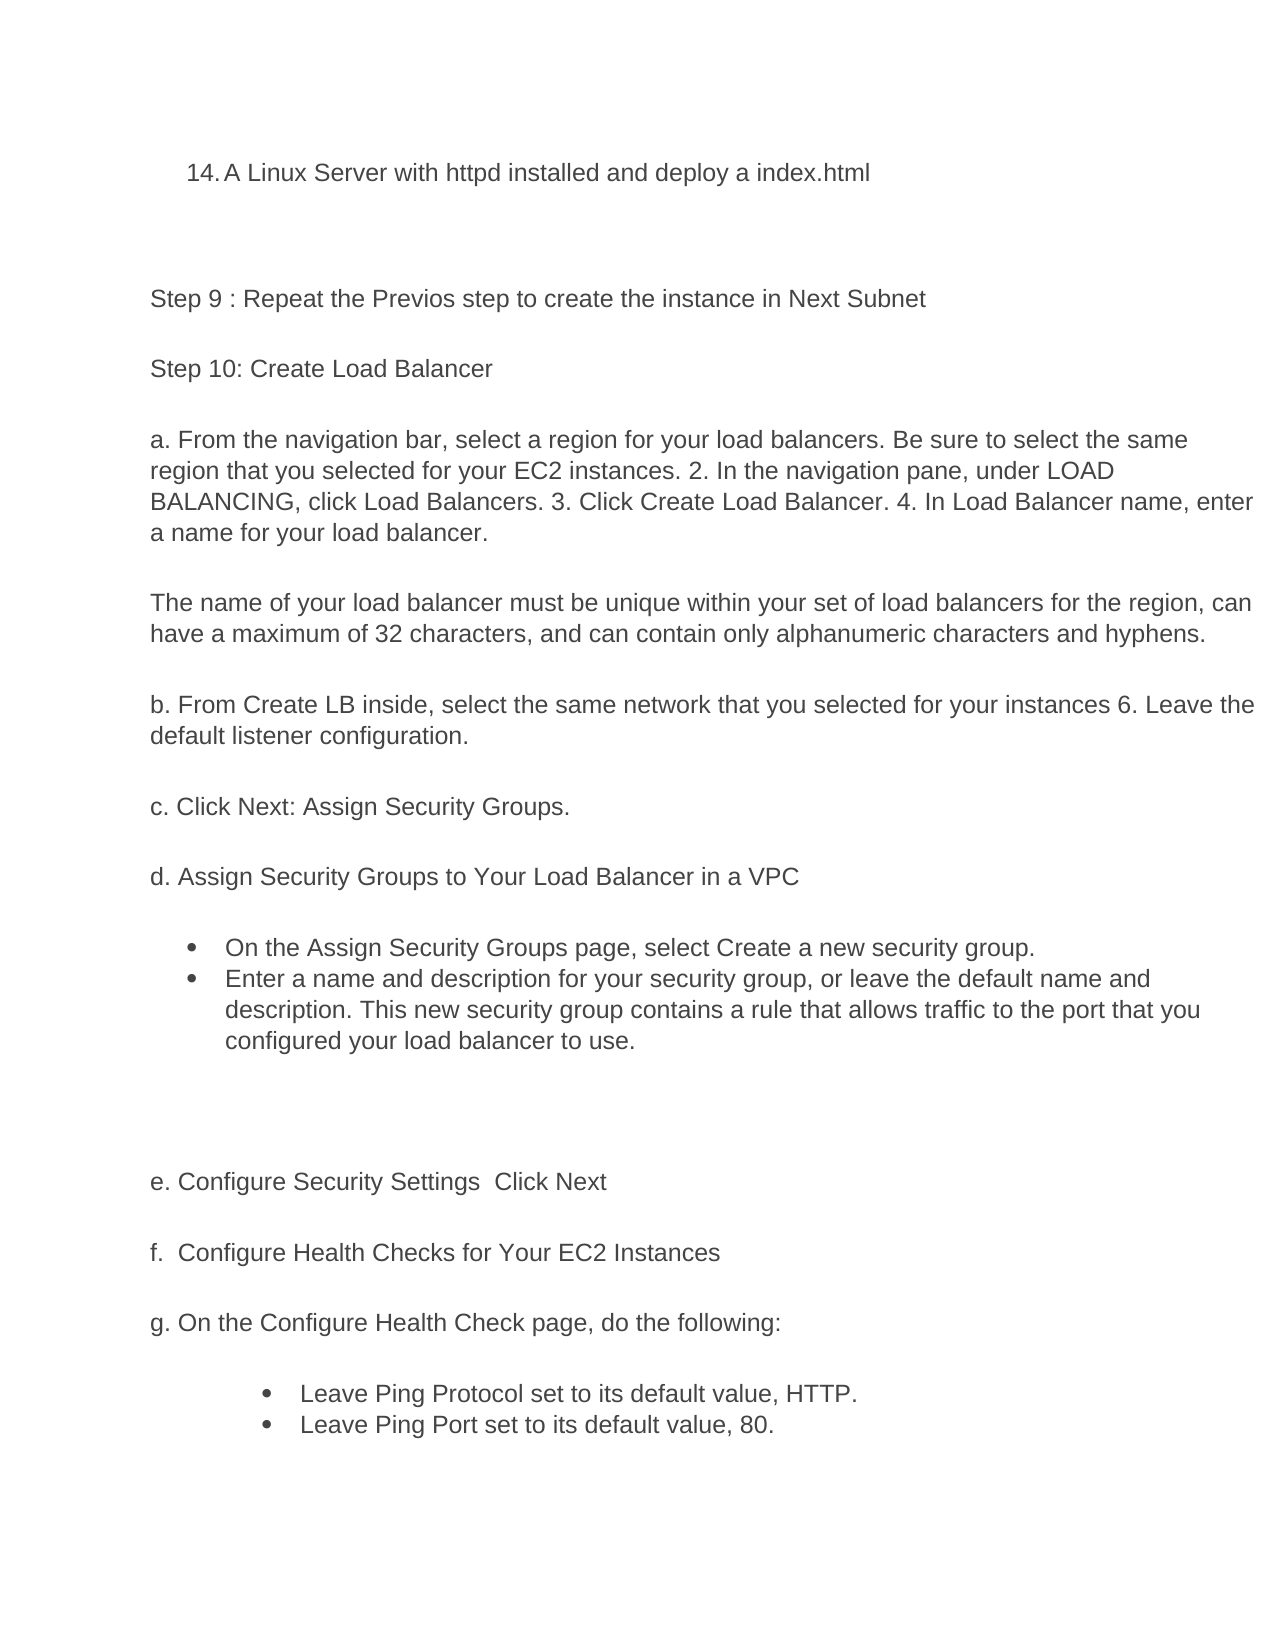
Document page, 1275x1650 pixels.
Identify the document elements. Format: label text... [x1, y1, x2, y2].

list On the Assign Security Groups page, select Create a new security group. [187, 933, 1260, 961]
text a. From the navigation bar, select a region for your load balancers. Be sure to select the same region that you selected for your EC2 instances. 2. In the navigation pane, under LOAD BALANCING, click Load Balancers. 3. Click Create Load Balancer. 4. In Load Balancer name, enter a name for your load balancer. [150, 425, 1260, 547]
text b. From Create LB inside, select the same network that you selected for your instances 6. Leave the default listener configuration. [150, 690, 1260, 750]
text c. Click Next: Assign Security Groups. [150, 792, 1260, 820]
text The name of your load balancer must be unique within your set of load balancers for the region, can have a maximum of 32 characters, and can contain only alphanumeric characters and hyphens. [150, 588, 1260, 648]
list A Linux Server with httpd installed and deploy a index.html [186, 158, 1125, 186]
text g. On the Configure Health Check page, do the following: [150, 1308, 1260, 1337]
text f. Configure Health Checks for Your EC2 Instances [150, 1237, 1260, 1266]
text d. Assign Security Groups to Your Load Balancer in a VPC [150, 862, 1260, 891]
list Enter a name and description for your security group, or leave the default name and description. This new security group contains a rule that allows traffic to the port that you configured your load balancer to use. [187, 964, 1260, 1055]
list Leave Ping Port set to its default value, 80. [262, 1410, 1260, 1438]
text Step 9 : Repeat the Previos step to create the instance in Next Subnet [150, 284, 1260, 312]
list Leave Ping Protocol set to its default value, HTTP. [262, 1378, 1260, 1407]
text Step 10: Create Load Balancer [150, 354, 1260, 383]
text e. Configure Security Settings Click Next [150, 1167, 1260, 1196]
